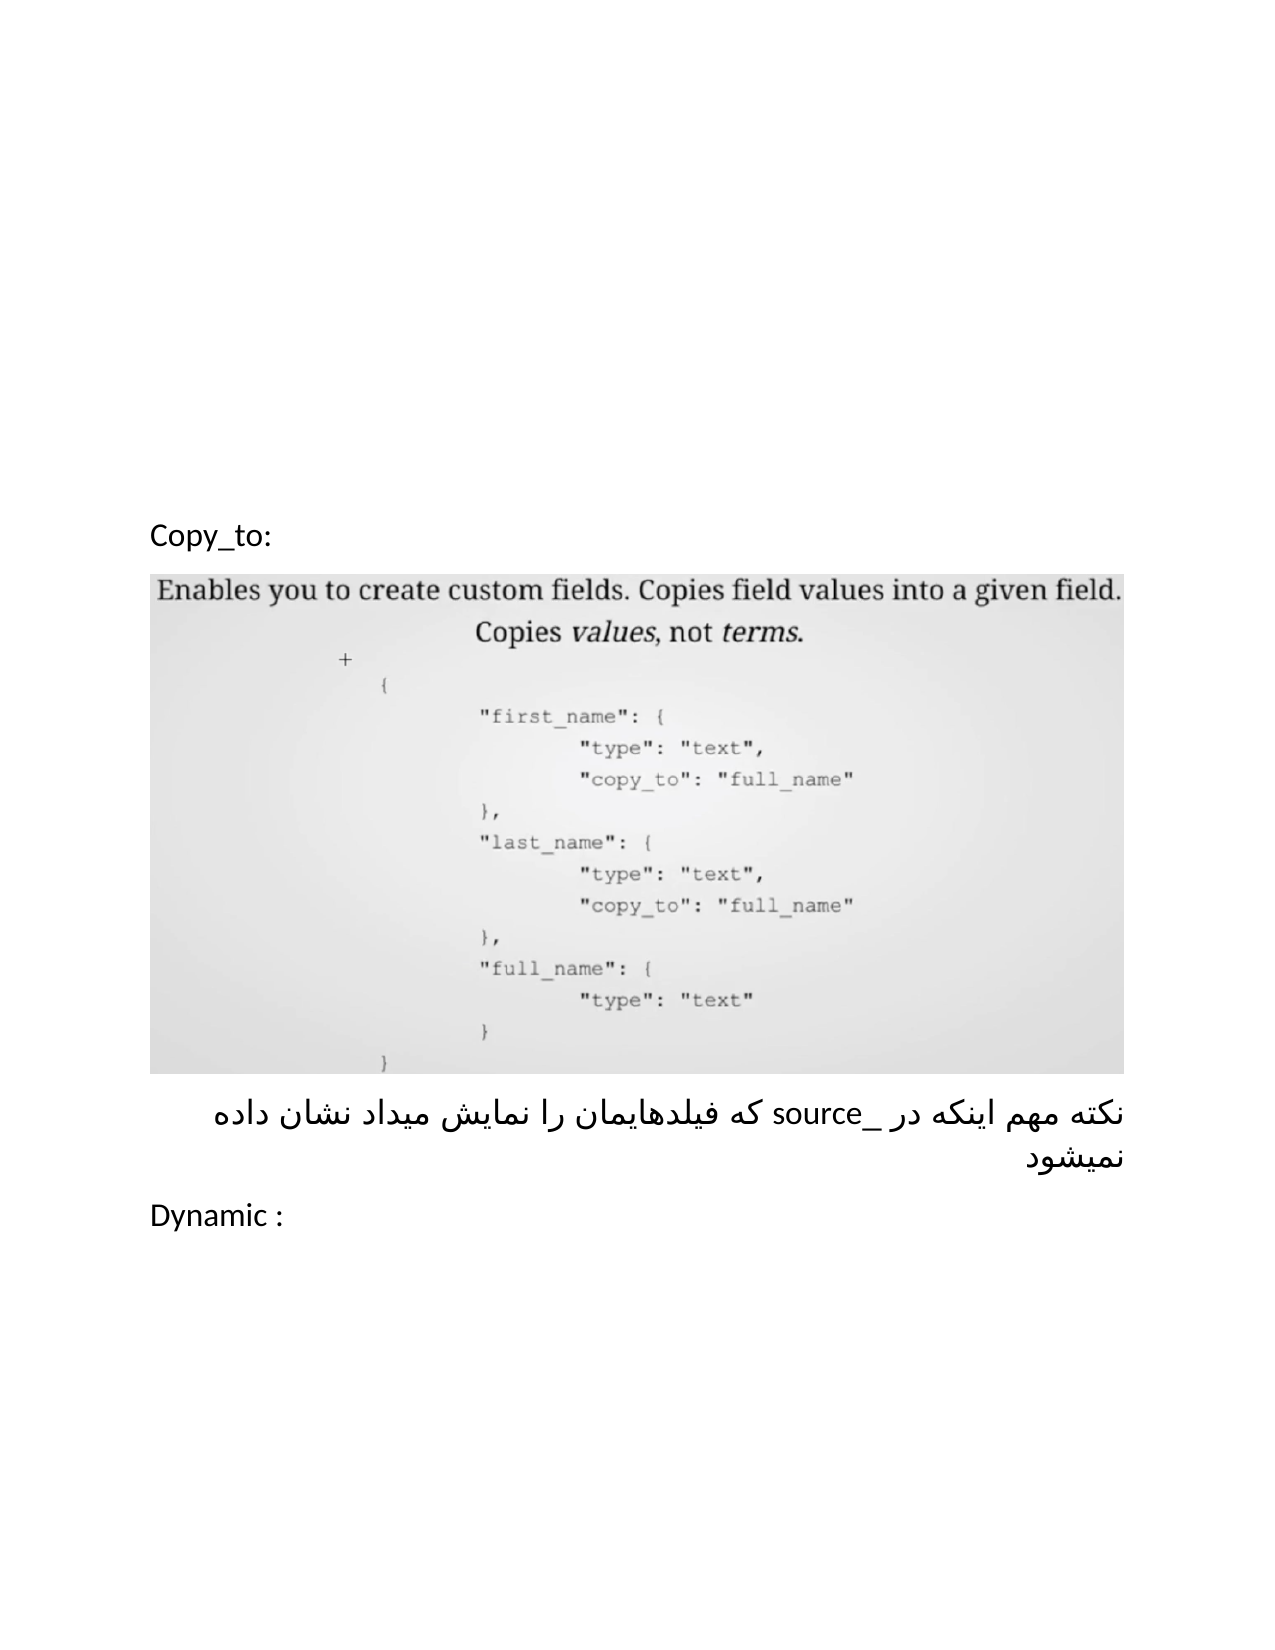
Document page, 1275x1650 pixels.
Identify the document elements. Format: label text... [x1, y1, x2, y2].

picture [150, 574, 1124, 1074]
text Copy_to: [150, 514, 1125, 554]
text Dynamic : [150, 1194, 1125, 1234]
text نکته مهم اینکه در _source که فیلدهایمان را نمایش میداد نشان داده نمیشود [150, 1092, 1125, 1174]
